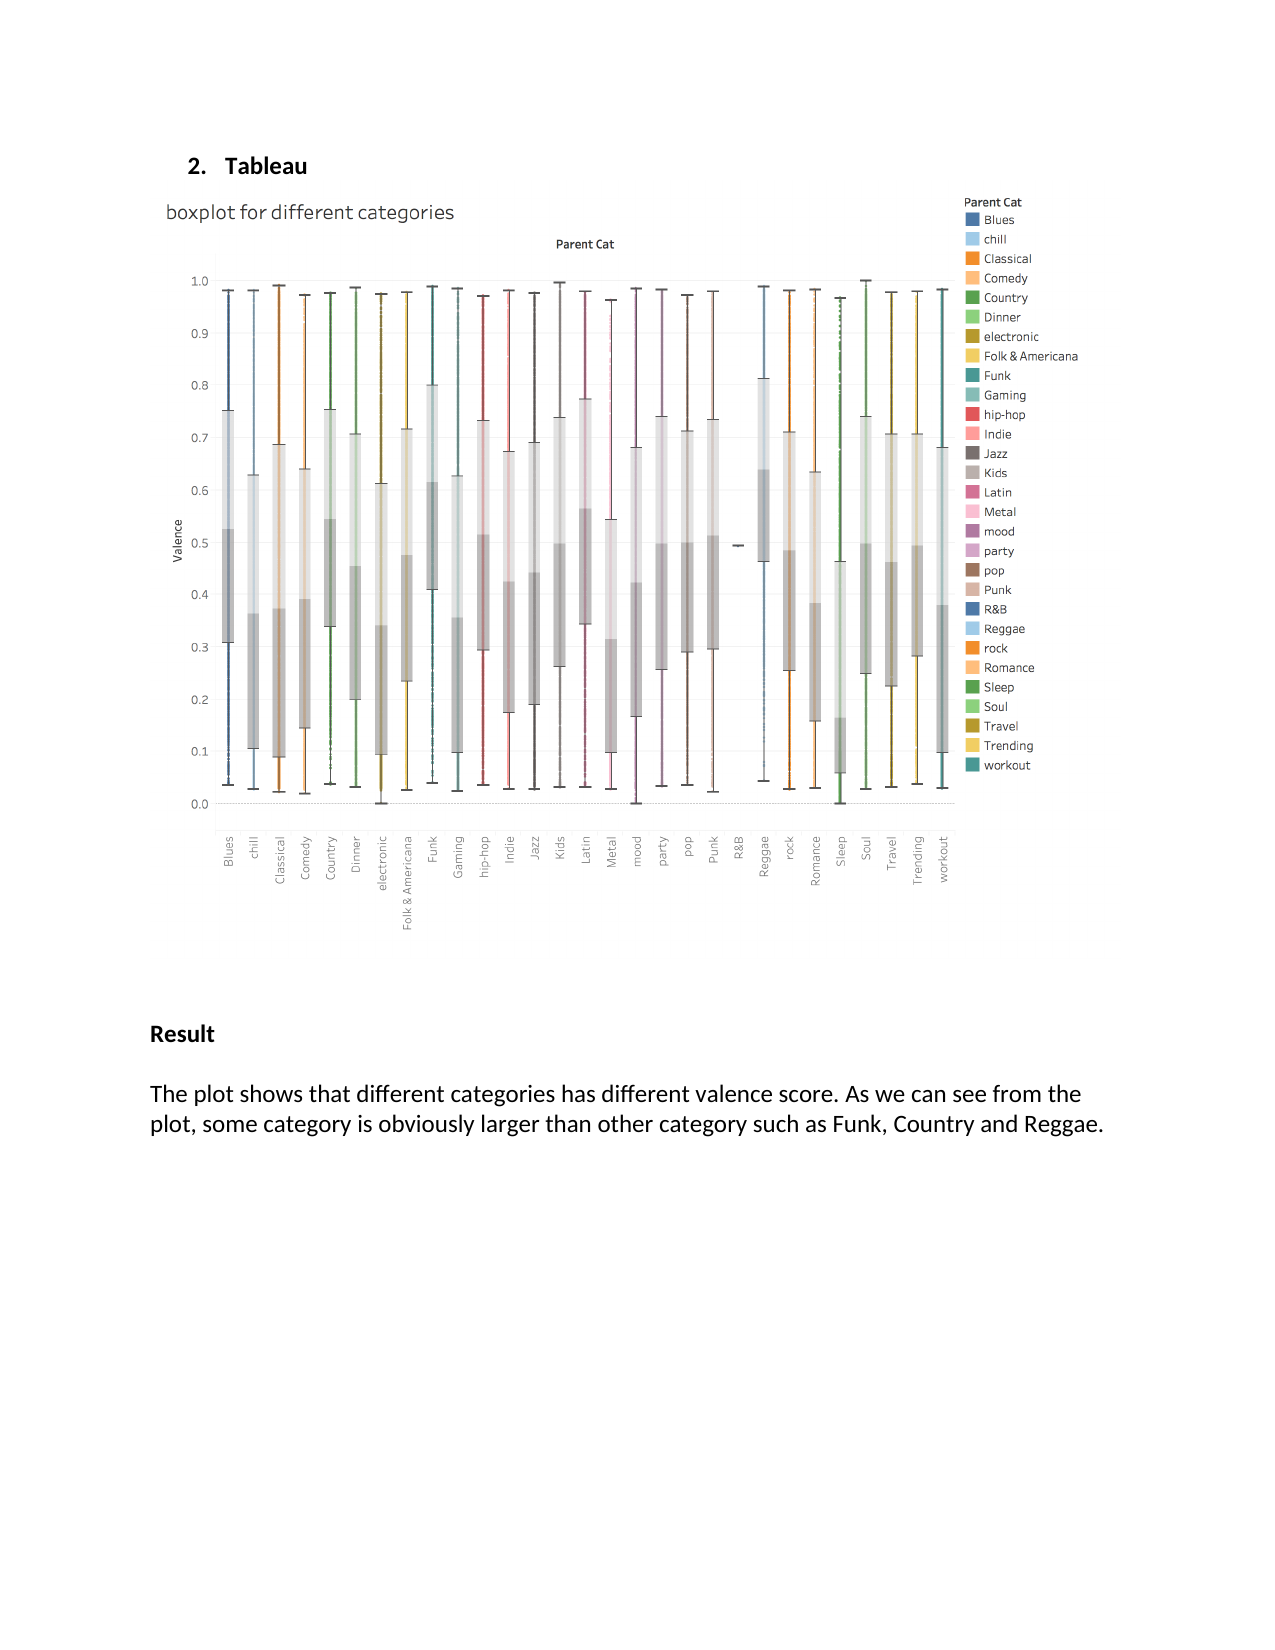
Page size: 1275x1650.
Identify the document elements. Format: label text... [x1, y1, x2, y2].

list Tableau [187, 150, 1125, 181]
text The plot shows that different categories has different valence score. As we can see from the plot, some category is obviously larger than other category such as Funk, Country and Reggae. [150, 1078, 1125, 1139]
picture [150, 180, 1122, 959]
text Result [150, 1018, 1125, 1049]
